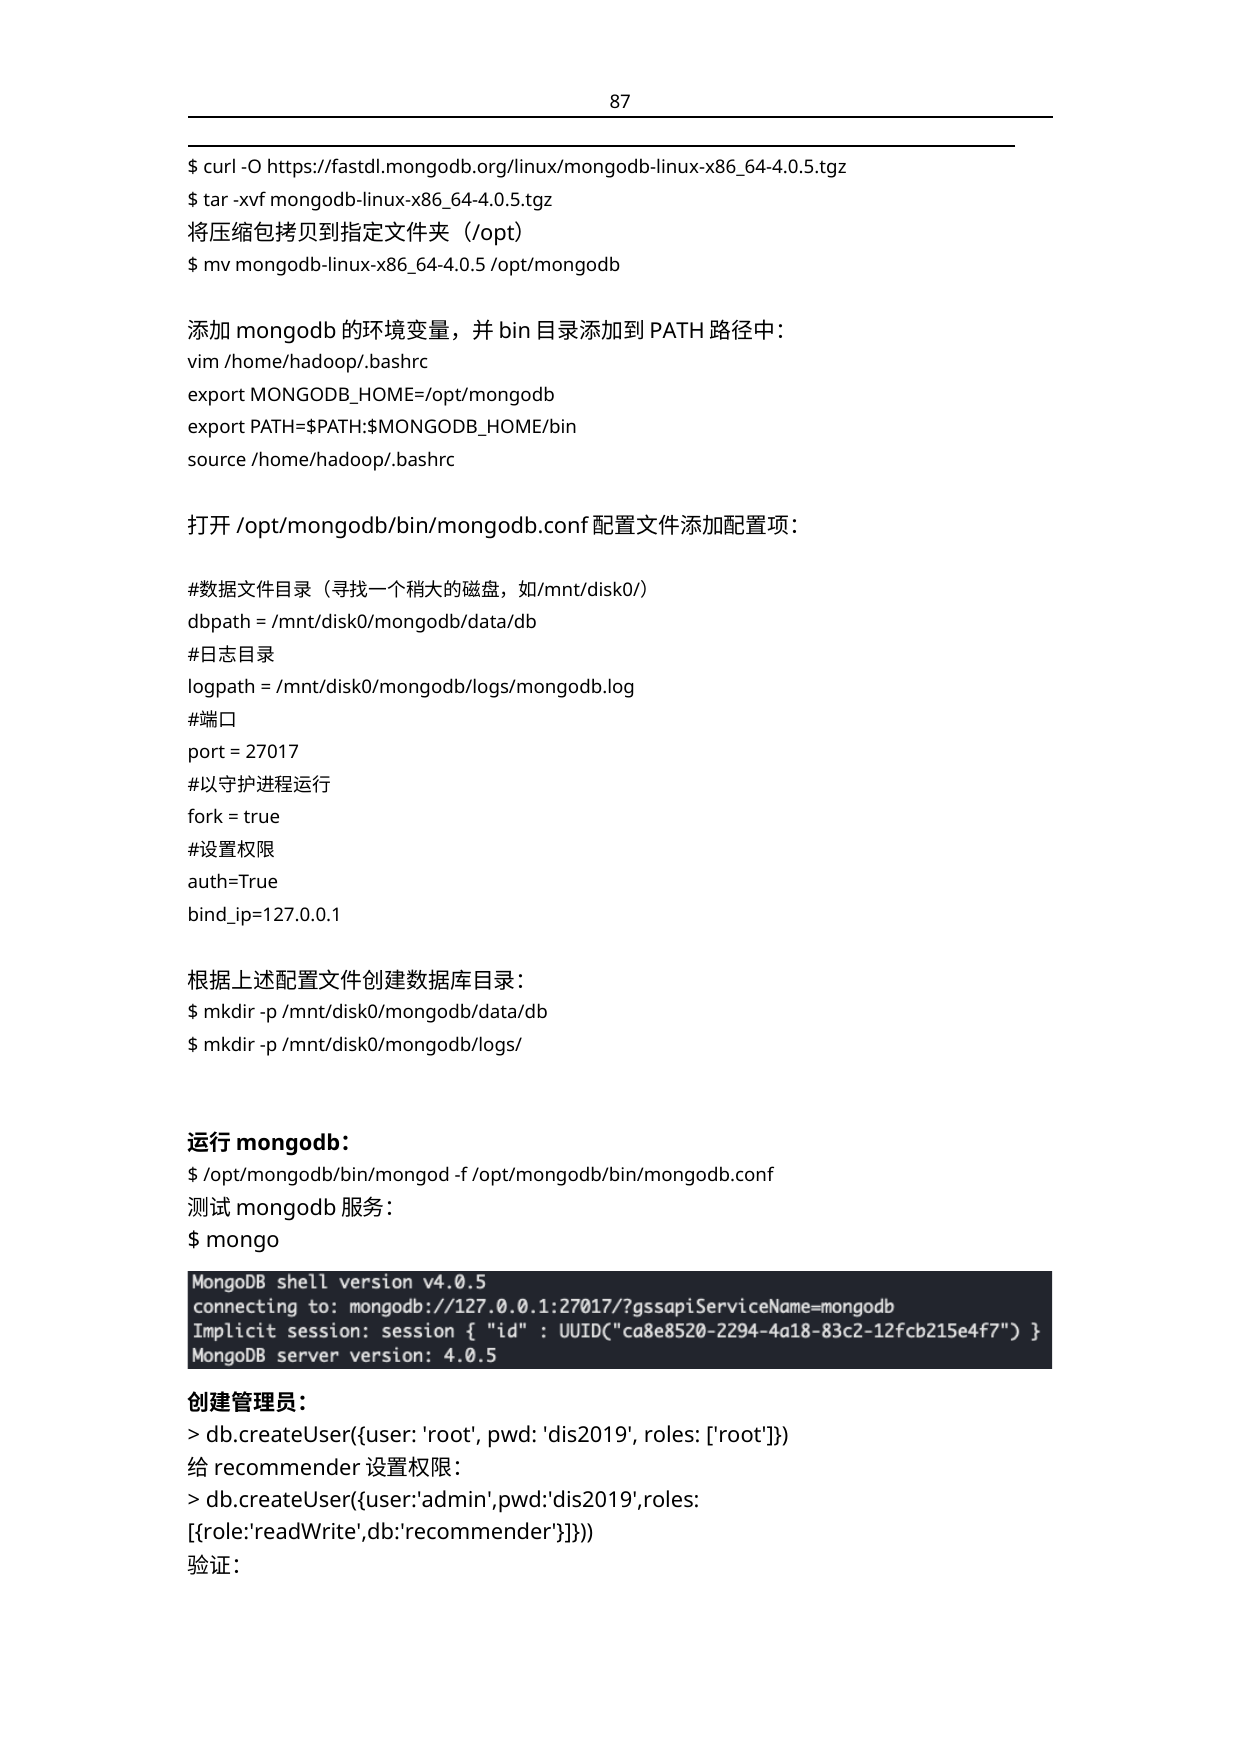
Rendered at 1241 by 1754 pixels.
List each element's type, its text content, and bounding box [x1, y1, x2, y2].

text bind_ip=127.0.0.1 [187, 897, 1053, 930]
text 根据上述配置文件创建数据库目录： [187, 962, 1053, 995]
text #以守护进程运行 [187, 767, 1053, 800]
text 测试mongodb服务： [187, 1190, 1053, 1222]
text 创建管理员： [187, 1385, 1053, 1417]
text $ curl -O https://fastdl.mongodb.org/linux/mongodb-linux-x86_64-4.0.5.tgz [187, 150, 1053, 182]
text #端口 [187, 702, 1053, 735]
text 打开 /opt/mongodb/bin/mongodb.conf配置文件添加配置项： [187, 507, 1053, 540]
text $ mkdir -p /mnt/disk0/mongodb/logs/ [187, 1027, 1053, 1060]
text export MONGODB_HOME=/opt/mongodb [187, 377, 1053, 410]
text 添加mongodb的环境变量，并bin目录添加到PATH路径中： [187, 312, 1053, 345]
text $ tar -xvf mongodb-linux-x86_64-4.0.5.tgz [187, 182, 1053, 215]
text export PATH=$PATH:$MONGODB_HOME/bin [187, 410, 1053, 442]
text #设置权限 [187, 832, 1053, 865]
text source /home/hadoop/.bashrc [187, 442, 1053, 475]
text $ mkdir -p /mnt/disk0/mongodb/data/db [187, 995, 1053, 1027]
text > db.createUser({user: 'root', pwd: 'dis2019', roles: ['root']}) [187, 1417, 1053, 1450]
text logpath = /mnt/disk0/mongodb/logs/mongodb.log [187, 670, 1053, 702]
text $ mongo [187, 1222, 1053, 1255]
text port = 27017 [187, 735, 1053, 767]
text 运行mongodb： [187, 1125, 1053, 1157]
text #数据文件目录（寻找一个稍大的磁盘，如/mnt/disk0/） [187, 572, 1053, 605]
picture [187, 1271, 1053, 1369]
text $ mv mongodb-linux-x86_64-4.0.5 /opt/mongodb [187, 247, 1053, 280]
text #日志目录 [187, 637, 1053, 670]
text vim /home/hadoop/.bashrc [187, 345, 1053, 377]
text $ /opt/mongodb/bin/mongod -f /opt/mongodb/bin/mongodb.conf [187, 1157, 1053, 1190]
text > db.createUser({user:'admin',pwd:'dis2019',roles: [{role:'readWrite',db:'recommender'}]})) [187, 1482, 1053, 1547]
text 验证： [187, 1547, 1053, 1580]
text 将压缩包拷贝到指定文件夹（/opt） [187, 215, 1053, 247]
text dbpath = /mnt/disk0/mongodb/data/db [187, 605, 1053, 637]
text 给recommender设置权限： [187, 1450, 1053, 1482]
text fork = true [187, 800, 1053, 832]
text auth=True [187, 865, 1053, 897]
